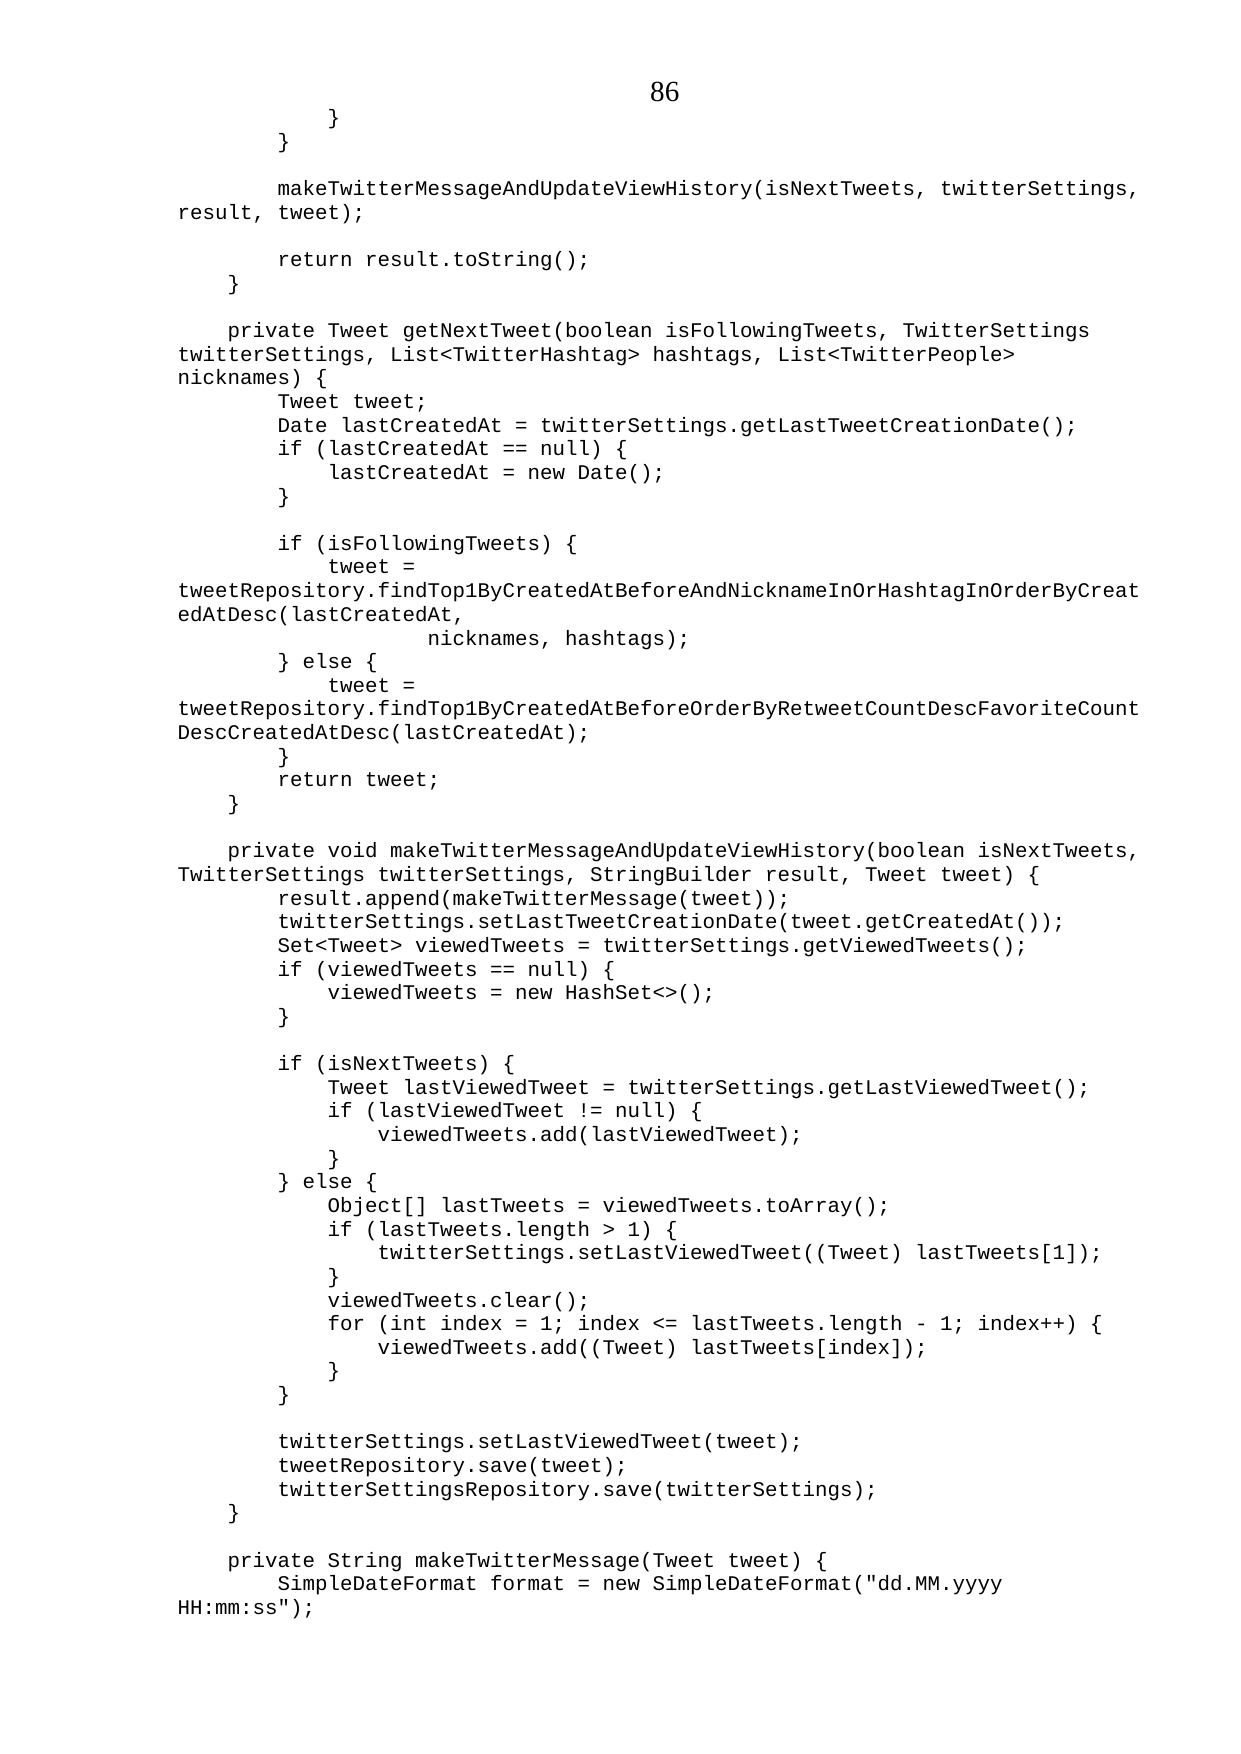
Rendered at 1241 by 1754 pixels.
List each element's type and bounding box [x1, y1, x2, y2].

text [177, 107, 1152, 1621]
